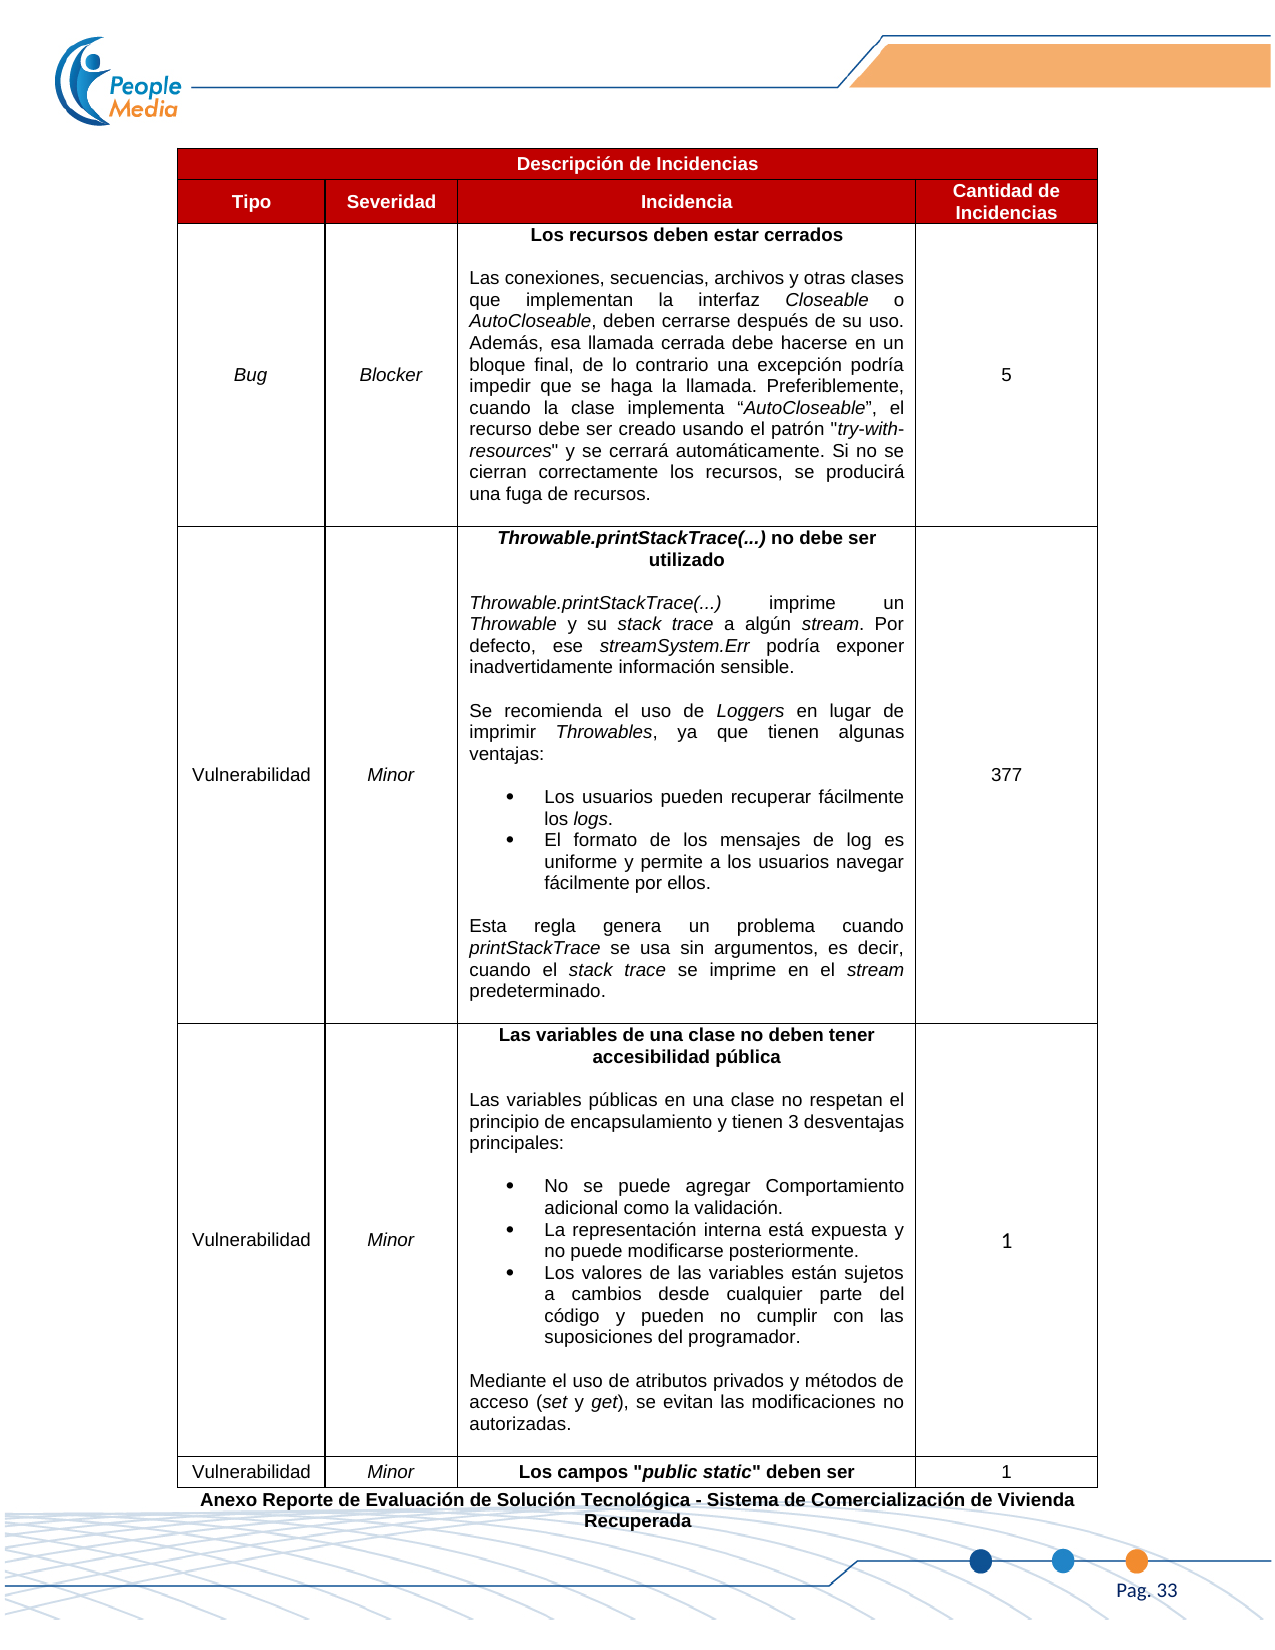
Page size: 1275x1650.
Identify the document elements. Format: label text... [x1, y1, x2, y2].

table_cell 377 [916, 527, 1097, 1023]
table_cell Minor [326, 1457, 457, 1487]
table_cell Vulnerabilidad [178, 1024, 324, 1456]
table_cell Blocker [326, 224, 457, 526]
table_cell 1 [916, 1457, 1097, 1487]
table_cell Los recursos deben estar cerrados Las conexiones, secuencias, archivos y otras clases que implementan la interfaz Closeable o AutoCloseable, deben cerrarse después de su uso. Además, esa llamada cerrada debe hacerse en un bloque final, de lo contrario una excepción podría impedir que se haga la llamada. Preferiblemente, cuando la clase implementa “AutoCloseable”, el recurso debe ser creado usando el patrón "try-with-resources" y se cerrará automáticamente. Si no se cierran correctamente los recursos, se producirá una fuga de recursos. [458, 224, 915, 526]
table_header Descripción de Incidencias [178, 149, 1097, 179]
picture [4, 1485, 1272, 1620]
picture [34, 14, 1271, 135]
table_cell 1 [916, 1024, 1097, 1456]
table_cell Vulnerabilidad [178, 527, 324, 1023]
table_cell Tipo [178, 180, 324, 223]
table_cell Bug [178, 224, 324, 526]
table_cell Minor [326, 1024, 457, 1456]
table_cell Minor [326, 527, 457, 1023]
table_cell Severidad [326, 180, 457, 223]
table_cell Throwable.printStackTrace(...) no debe ser utilizado Throwable.printStackTrace(...) imprime un Throwable y su stack trace a algún stream. Por defecto, ese streamSystem.Err podría exponer inadvertidamente información sensible. Se recomienda el uso de Loggers en lugar de imprimir Throwables, ya que tienen algunas ventajas: Los usuarios pueden recuperar fácilmente los logs. El formato de los mensajes de log es uniforme y permite a los usuarios navegar fácilmente por ellos. Esta regla genera un problema cuando printStackTrace se usa sin argumentos, es decir, cuando el stack trace se imprime en el stream predeterminado. [458, 527, 915, 1023]
table_cell Las variables de una clase no deben tener accesibilidad pública Las variables públicas en una clase no respetan el principio de encapsulamiento y tienen 3 desventajas principales: No se puede agregar Comportamiento adicional como la validación. La representación interna está expuesta y no puede modificarse posteriormente. Los valores de las variables están sujetos a cambios desde cualquier parte del código y pueden no cumplir con las suposiciones del programador. Mediante el uso de atributos privados y métodos de acceso (set y get), se evitan las modificaciones no autorizadas. [458, 1024, 915, 1456]
table_cell Cantidad de Incidencias [916, 180, 1097, 223]
table_cell Vulnerabilidad [178, 1457, 324, 1487]
table_cell Incidencia [458, 180, 915, 223]
table_cell 5 [916, 224, 1097, 526]
